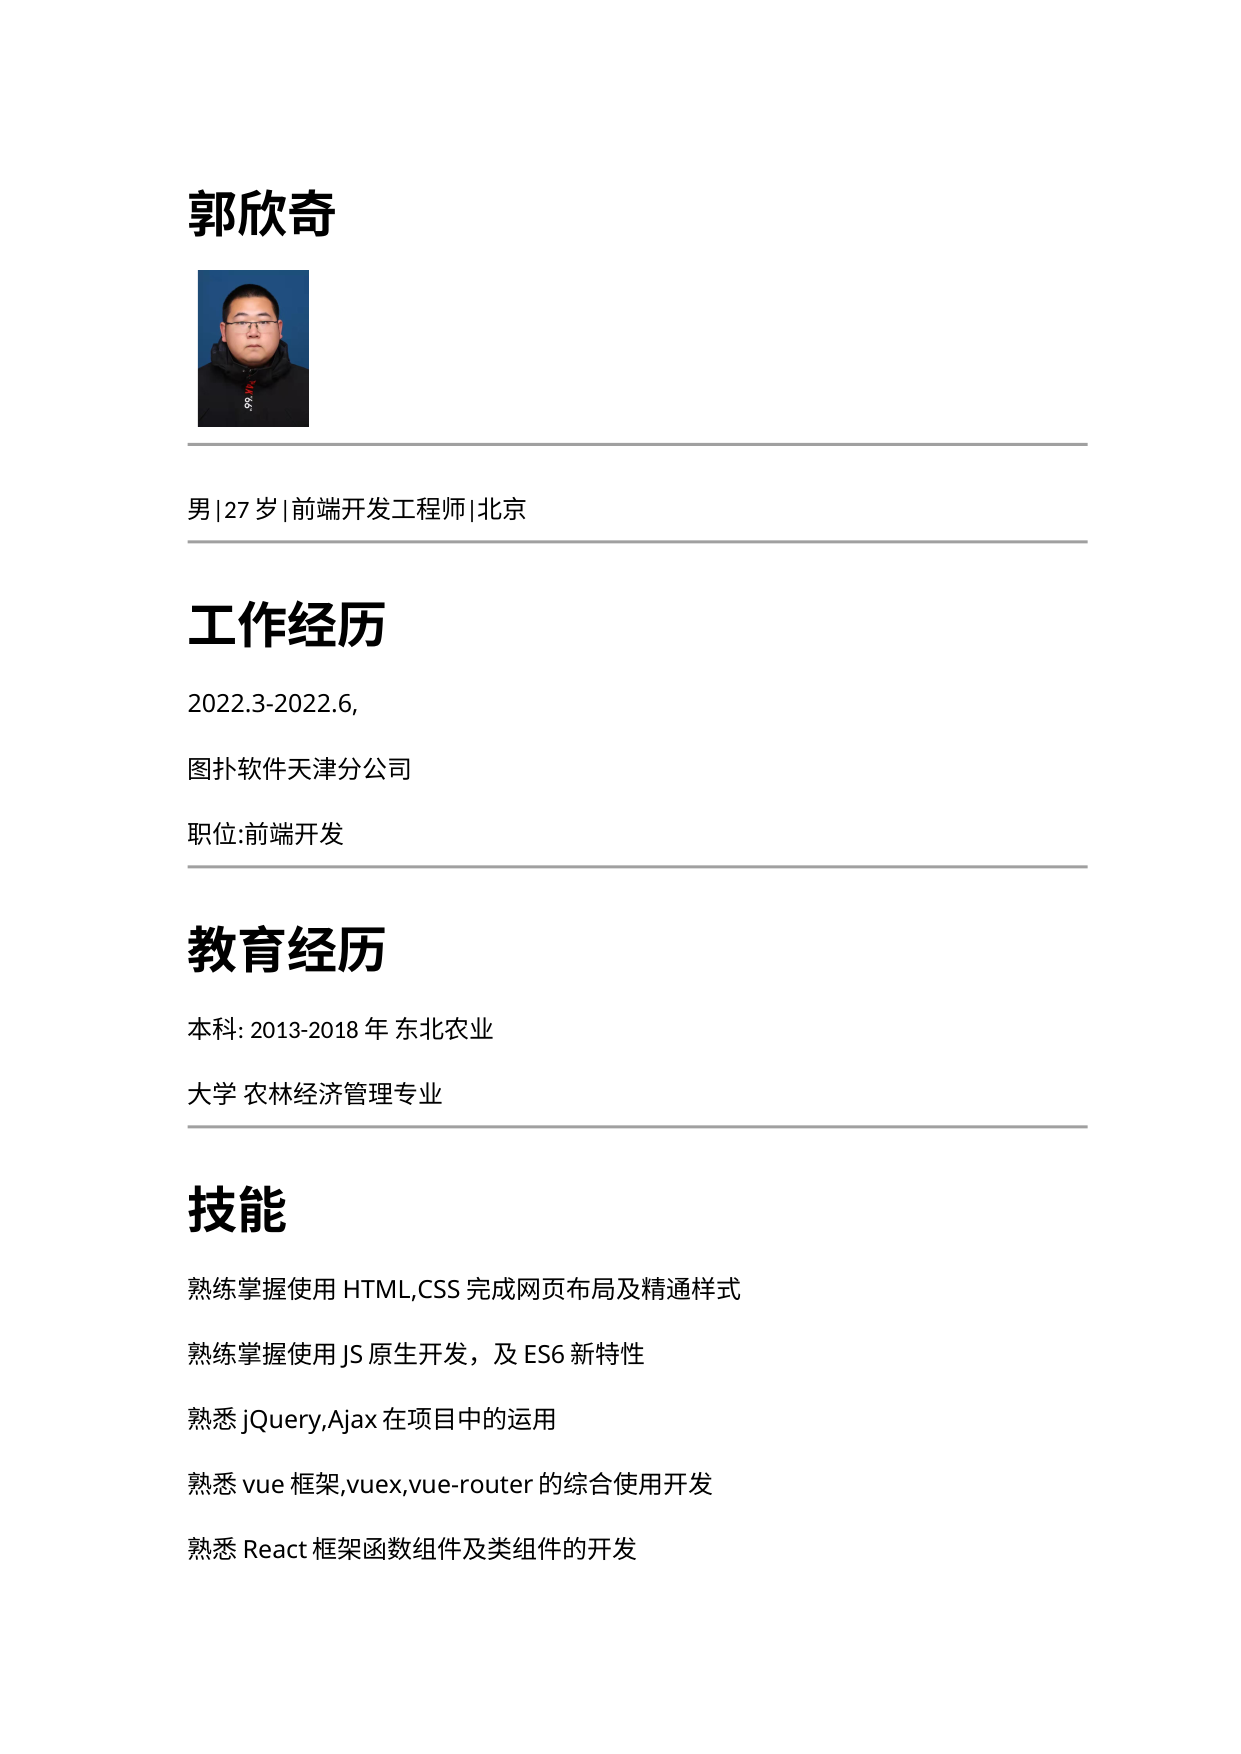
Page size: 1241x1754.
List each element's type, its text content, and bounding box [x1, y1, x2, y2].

subtitle 郭欣奇 [187, 162, 1053, 259]
picture [197, 270, 309, 427]
text 熟悉React框架函数组件及类组件的开发 [187, 1515, 1053, 1580]
text 熟练掌握使用JS原生开发，及ES6新特性 [187, 1320, 1053, 1385]
subtitle 教育经历 [187, 898, 1053, 995]
text 2022.3-2022.6, 图扑软件天津分公司 职位:前端开发 [187, 670, 1053, 865]
text 男|27岁|前端开发工程师|北京 [187, 475, 1053, 540]
subtitle 技能 [187, 1158, 1053, 1255]
subtitle 工作经历 [187, 573, 1053, 670]
text 熟练掌握使用HTML,CSS完成网页布局及精通样式 [187, 1255, 1053, 1320]
text 熟悉vue框架,vuex,vue-router的综合使用开发 [187, 1450, 1053, 1515]
text 熟悉jQuery,Ajax在项目中的运用 [187, 1385, 1053, 1450]
text 本科: 2013-2018年 东北农业 大学 农林经济管理专业 [187, 995, 1053, 1125]
